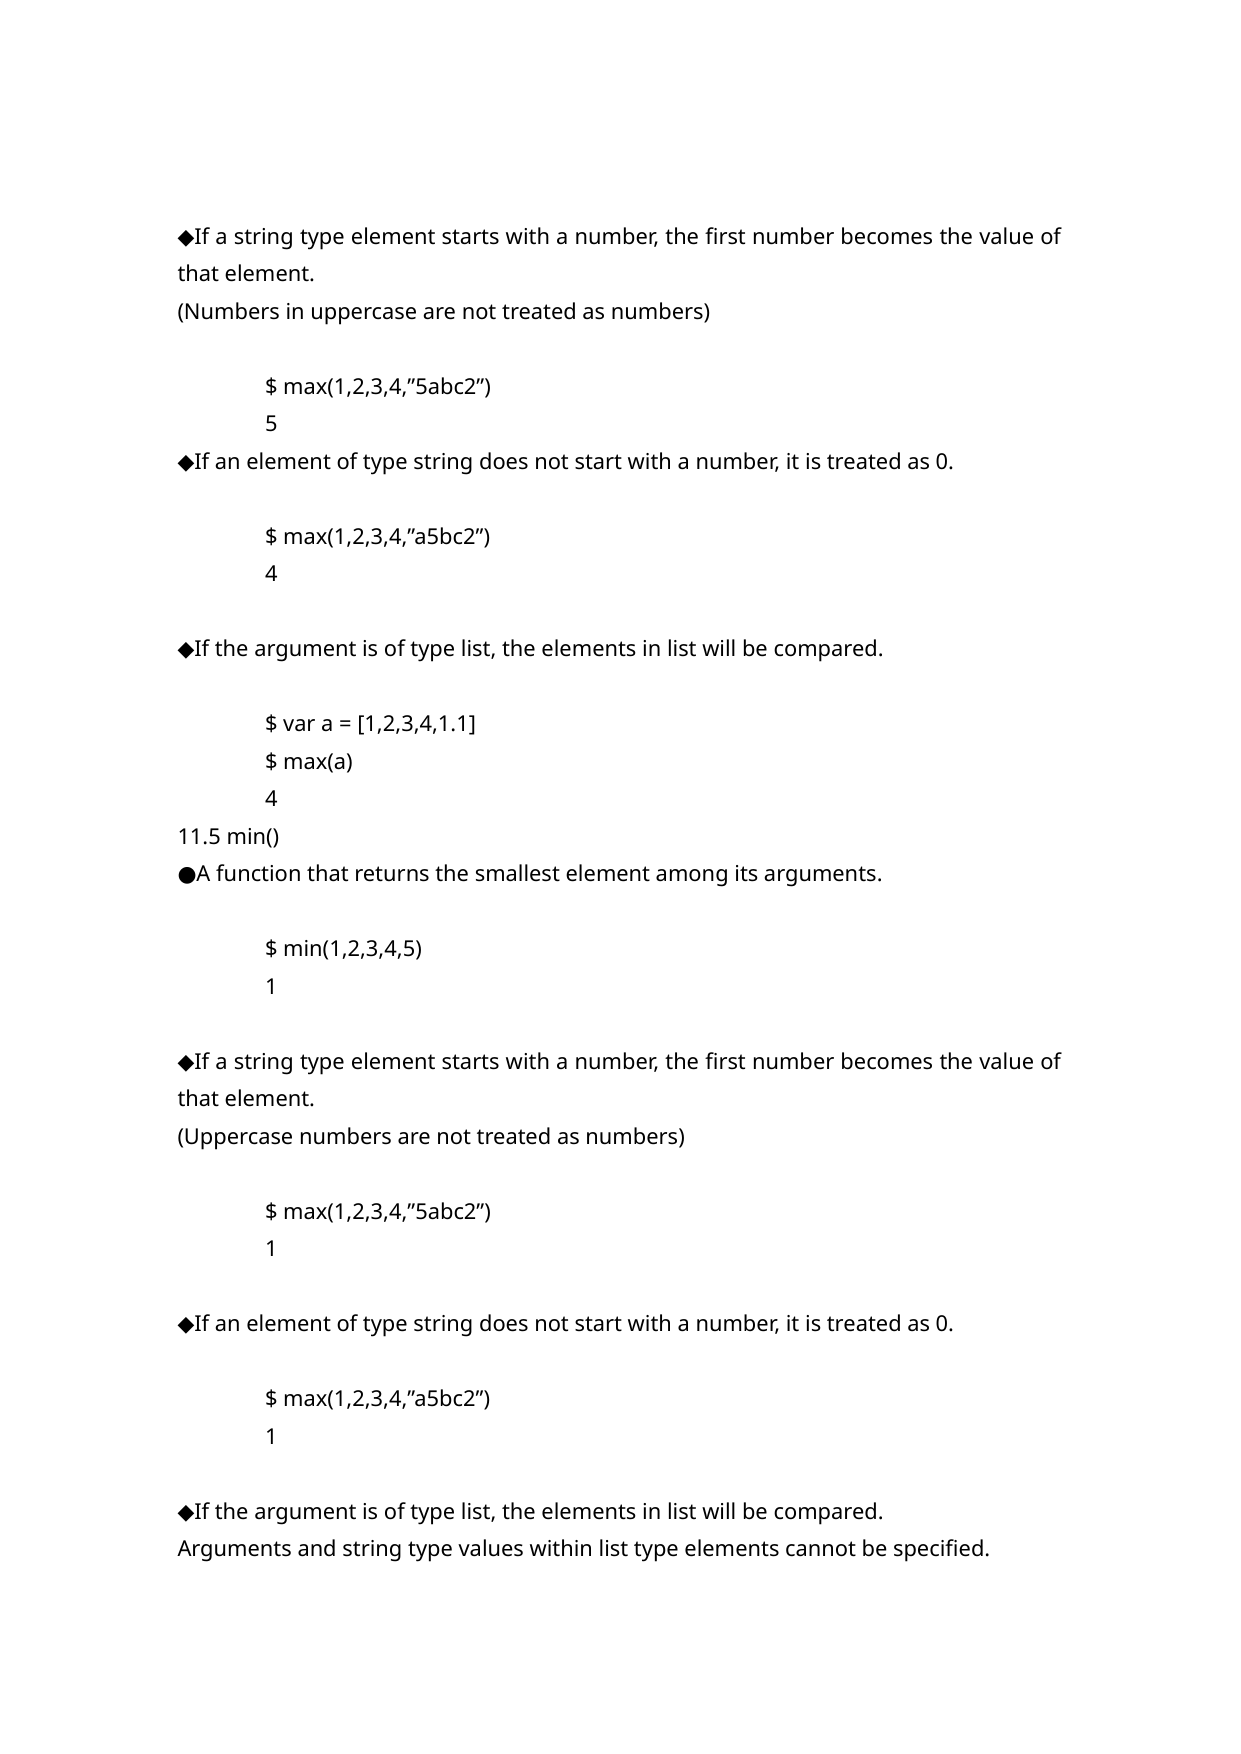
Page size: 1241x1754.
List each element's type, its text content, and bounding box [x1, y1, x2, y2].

text 4 [177, 554, 1063, 592]
subtitle 11.5 min() [177, 817, 1063, 854]
text ◆If a string type element starts with a number, the first number becomes the value of that element. [177, 1042, 1063, 1117]
text $ min(1,2,3,4,5) [177, 929, 1063, 967]
text ◆If an element of type string does not start with a number, it is treated as 0. [177, 442, 1063, 479]
text ◆If a string type element starts with a number, the first number becomes the value of that element. [177, 217, 1063, 292]
text 4 [177, 779, 1063, 817]
text ◆If the argument is of type list, the elements in list will be compared. [177, 1492, 1063, 1529]
text ●A function that returns the smallest element among its arguments. [177, 854, 1063, 892]
text 5 [177, 404, 1063, 442]
text (Numbers in uppercase are not treated as numbers) [177, 292, 1063, 329]
text 1 [177, 1229, 1063, 1267]
text ◆If the argument is of type list, the elements in list will be compared. [177, 629, 1063, 667]
text $ max(a) [177, 742, 1063, 779]
text ◆If an element of type string does not start with a number, it is treated as 0. [177, 1304, 1063, 1342]
text $ var a = [1,2,3,4,1.1] [177, 704, 1063, 742]
text $ max(1,2,3,4,”5abc2”) [177, 1192, 1063, 1229]
text $ max(1,2,3,4,”5abc2”) [177, 367, 1063, 404]
text $ max(1,2,3,4,”a5bc2”) [177, 517, 1063, 554]
text 1 [177, 967, 1063, 1004]
text 1 [177, 1417, 1063, 1454]
text (Uppercase numbers are not treated as numbers) [177, 1117, 1063, 1154]
text $ max(1,2,3,4,”a5bc2”) [177, 1379, 1063, 1417]
text Arguments and string type values within list type elements cannot be specified. [177, 1529, 1063, 1567]
